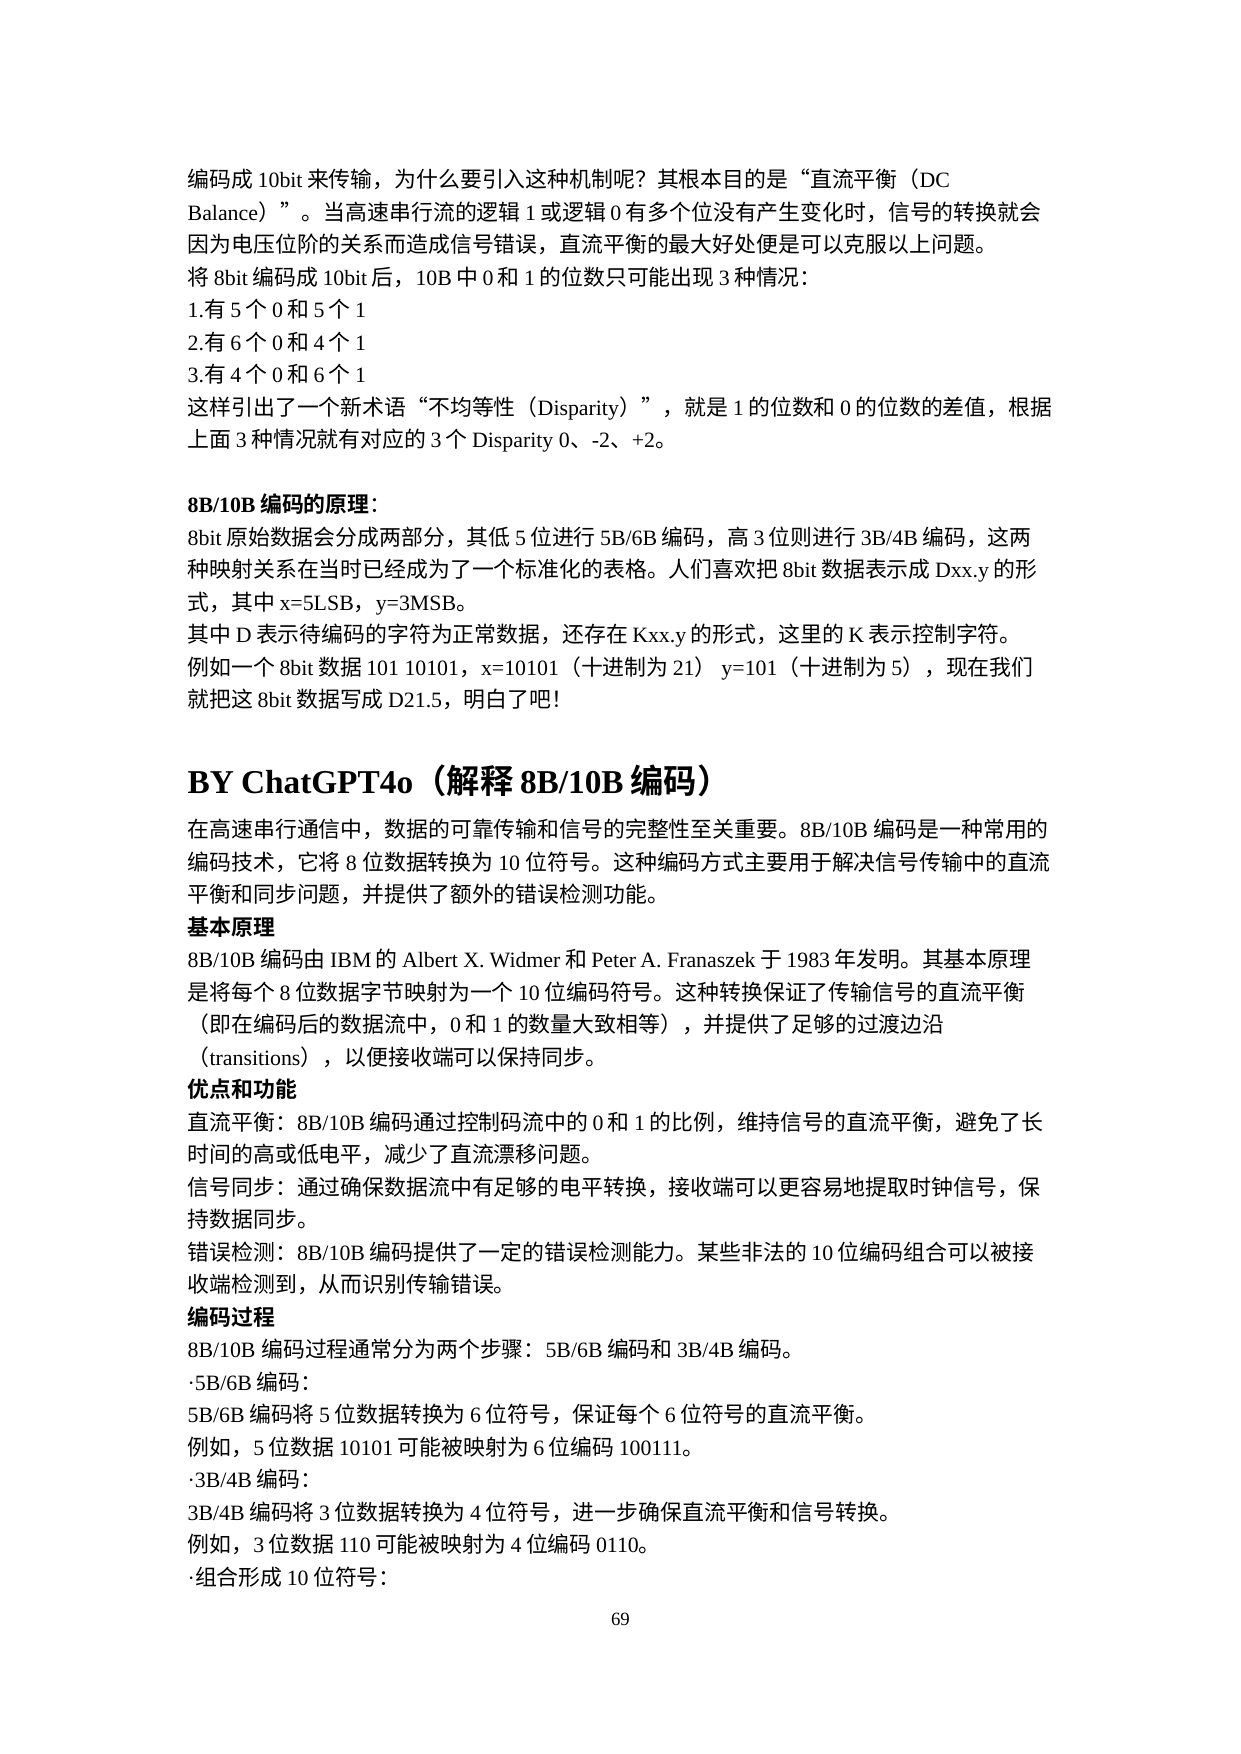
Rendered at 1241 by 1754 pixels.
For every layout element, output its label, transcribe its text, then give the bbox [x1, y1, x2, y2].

text 例如，3位数据110可能被映射为4位编码0110。 [187, 1527, 1053, 1559]
text 错误检测：8B/10B编码提供了一定的错误检测能力。某些非法的10位编码组合可以被接收端检测到，从而识别传输错误。 [187, 1234, 1053, 1299]
subtitle BY ChatGPT4o（解释8B/10B编码） [187, 747, 1053, 812]
text 优点和功能 [187, 1072, 1053, 1104]
text 直流平衡：8B/10B编码通过控制码流中的0和1的比例，维持信号的直流平衡，避免了长时间的高或低电平，减少了直流漂移问题。 [187, 1104, 1053, 1169]
text ·3B/4B编码： [187, 1462, 1053, 1494]
text 在高速串行通信中，数据的可靠传输和信号的完整性至关重要。8B/10B 编码是一种常用的编码技术，它将 8 位数据转换为 10 位符号。这种编码方式主要用于解决信号传输中的直流平衡和同步问题，并提供了额外的错误检测功能。 [187, 812, 1053, 909]
text 其中D表示待编码的字符为正常数据，还存在Kxx.y的形式，这里的K表示控制字符。 [187, 617, 1053, 649]
text 例如一个8bit数据101 10101，x=10101（十进制为21） y=101（十进制为5），现在我们就把这8bit数据写成D21.5，明白了吧！ [187, 649, 1053, 714]
text ·5B/6B编码： [187, 1364, 1053, 1397]
text 2.有6个0和4个1 [187, 324, 1053, 357]
text 5B/6B编码将5位数据转换为6位符号，保证每个6位符号的直流平衡。 [187, 1397, 1053, 1429]
text 8B/10B编码的原理： [187, 487, 1053, 519]
text 8B/10B编码由IBM的Albert X. Widmer和Peter A. Franaszek于1983年发明。其基本原理是将每个8位数据字节映射为一个10位编码符号。这种转换保证了传输信号的直流平衡（即在编码后的数据流中，0和1的数量大致相等），并提供了足够的过渡边沿（transitions），以便接收端可以保持同步。 [187, 942, 1053, 1072]
text 将8bit编码成10bit后，10B中0和1的位数只可能出现3种情况： [187, 259, 1053, 292]
text 编码过程 [187, 1299, 1053, 1332]
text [187, 162, 1053, 259]
text 基本原理 [187, 909, 1053, 942]
text 信号同步：通过确保数据流中有足够的电平转换，接收端可以更容易地提取时钟信号，保持数据同步。 [187, 1169, 1053, 1234]
text 3B/4B编码将3位数据转换为4位符号，进一步确保直流平衡和信号转换。 [187, 1494, 1053, 1527]
text 这样引出了一个新术语“不均等性（Disparity）”，就是1的位数和0的位数的差值，根据上面3种情况就有对应的3个Disparity 0、-2、+2。 [187, 389, 1053, 454]
text ·组合形成10位符号： [187, 1559, 1053, 1592]
text 例如，5位数据10101可能被映射为6位编码100111。 [187, 1429, 1053, 1462]
text 8bit原始数据会分成两部分，其低5位进行5B/6B编码，高3位则进行3B/4B编码，这两种映射关系在当时已经成为了一个标准化的表格。人们喜欢把8bit数据表示成Dxx.y的形式，其中x=5LSB，y=3MSB。 [187, 519, 1053, 617]
text 8B/10B 编码过程通常分为两个步骤：5B/6B编码和3B/4B编码。 [187, 1332, 1053, 1364]
text 3.有4个0和6个1 [187, 357, 1053, 389]
text 1.有5个0和5个1 [187, 292, 1053, 324]
